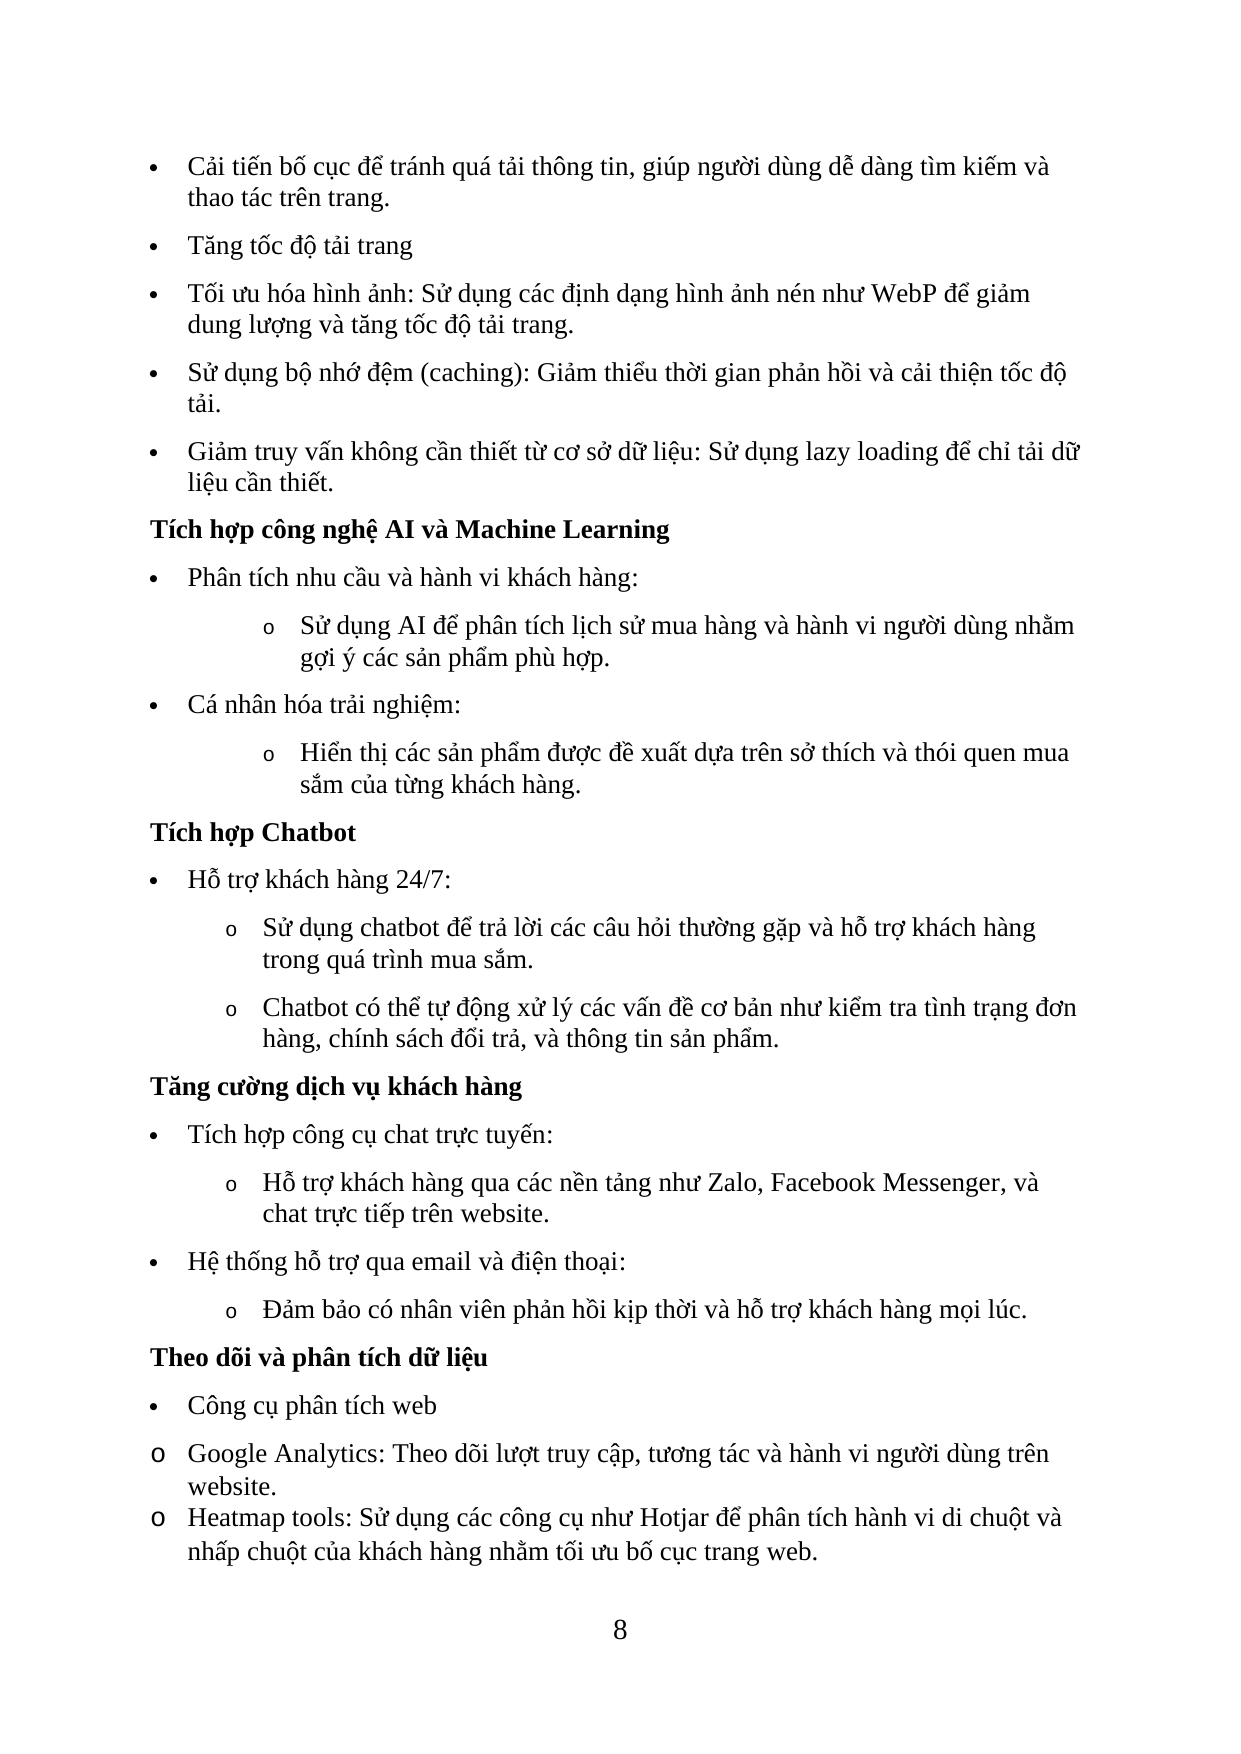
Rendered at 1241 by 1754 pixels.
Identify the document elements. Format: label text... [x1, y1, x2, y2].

list Hệ thống hỗ trợ qua email và điện thoại: [150, 1245, 1090, 1276]
text Theo dõi và phân tích dữ liệu [150, 1341, 1090, 1372]
list Tối ưu hóa hình ảnh: Sử dụng các định dạng hình ảnh nén như WebP để giảm dung lượng và tăng tốc độ tải trang. [150, 277, 1090, 339]
text Tăng cường dịch vụ khách hàng [150, 1070, 1090, 1101]
list Tăng tốc độ tải trang [150, 229, 1090, 260]
list Hỗ trợ khách hàng qua các nền tảng như Zalo, Facebook Messenger, và chat trực tiếp trên website. [225, 1166, 1090, 1228]
list Heatmap tools: Sử dụng các công cụ như Hotjar để phân tích hành vi di chuột và nhấp chuột của khách hàng nhằm tối ưu bố cục trang web. [150, 1501, 1090, 1566]
list Cải tiến bố cục để tránh quá tải thông tin, giúp người dùng dễ dàng tìm kiếm và thao tác trên trang. [150, 150, 1090, 212]
list Hỗ trợ khách hàng 24/7: [150, 864, 1090, 895]
text Tích hợp Chatbot [150, 816, 1090, 847]
list Google Analytics: Theo dõi lượt truy cập, tương tác và hành vi người dùng trên website. [150, 1437, 1090, 1501]
list Đảm bảo có nhân viên phản hồi kịp thời và hỗ trợ khách hàng mọi lúc. [225, 1293, 1090, 1324]
list Tích hợp công cụ chat trực tuyến: [150, 1118, 1090, 1149]
list Giảm truy vấn không cần thiết từ cơ sở dữ liệu: Sử dụng lazy loading để chỉ tải dữ liệu cần thiết. [150, 435, 1090, 497]
list Phân tích nhu cầu và hành vi khách hàng: [150, 561, 1090, 593]
list Sử dụng AI để phân tích lịch sử mua hàng và hành vi người dùng nhằm gợi ý các sản phẩm phù hợp. [262, 609, 1090, 672]
list Hiển thị các sản phẩm được đề xuất dựa trên sở thích và thói quen mua sắm của từng khách hàng. [262, 736, 1090, 799]
text Tích hợp công nghệ AI và Machine Learning [150, 514, 1090, 545]
list Cá nhân hóa trải nghiệm: [150, 689, 1090, 720]
list Chatbot có thể tự động xử lý các vấn đề cơ bản như kiểm tra tình trạng đơn hàng, chính sách đổi trả, và thông tin sản phẩm. [225, 991, 1090, 1053]
list Sử dụng chatbot để trả lời các câu hỏi thường gặp và hỗ trợ khách hàng trong quá trình mua sắm. [225, 911, 1090, 974]
list Công cụ phân tích web [150, 1389, 1090, 1420]
list Sử dụng bộ nhớ đệm (caching): Giảm thiểu thời gian phản hồi và cải thiện tốc độ tải. [150, 356, 1090, 418]
